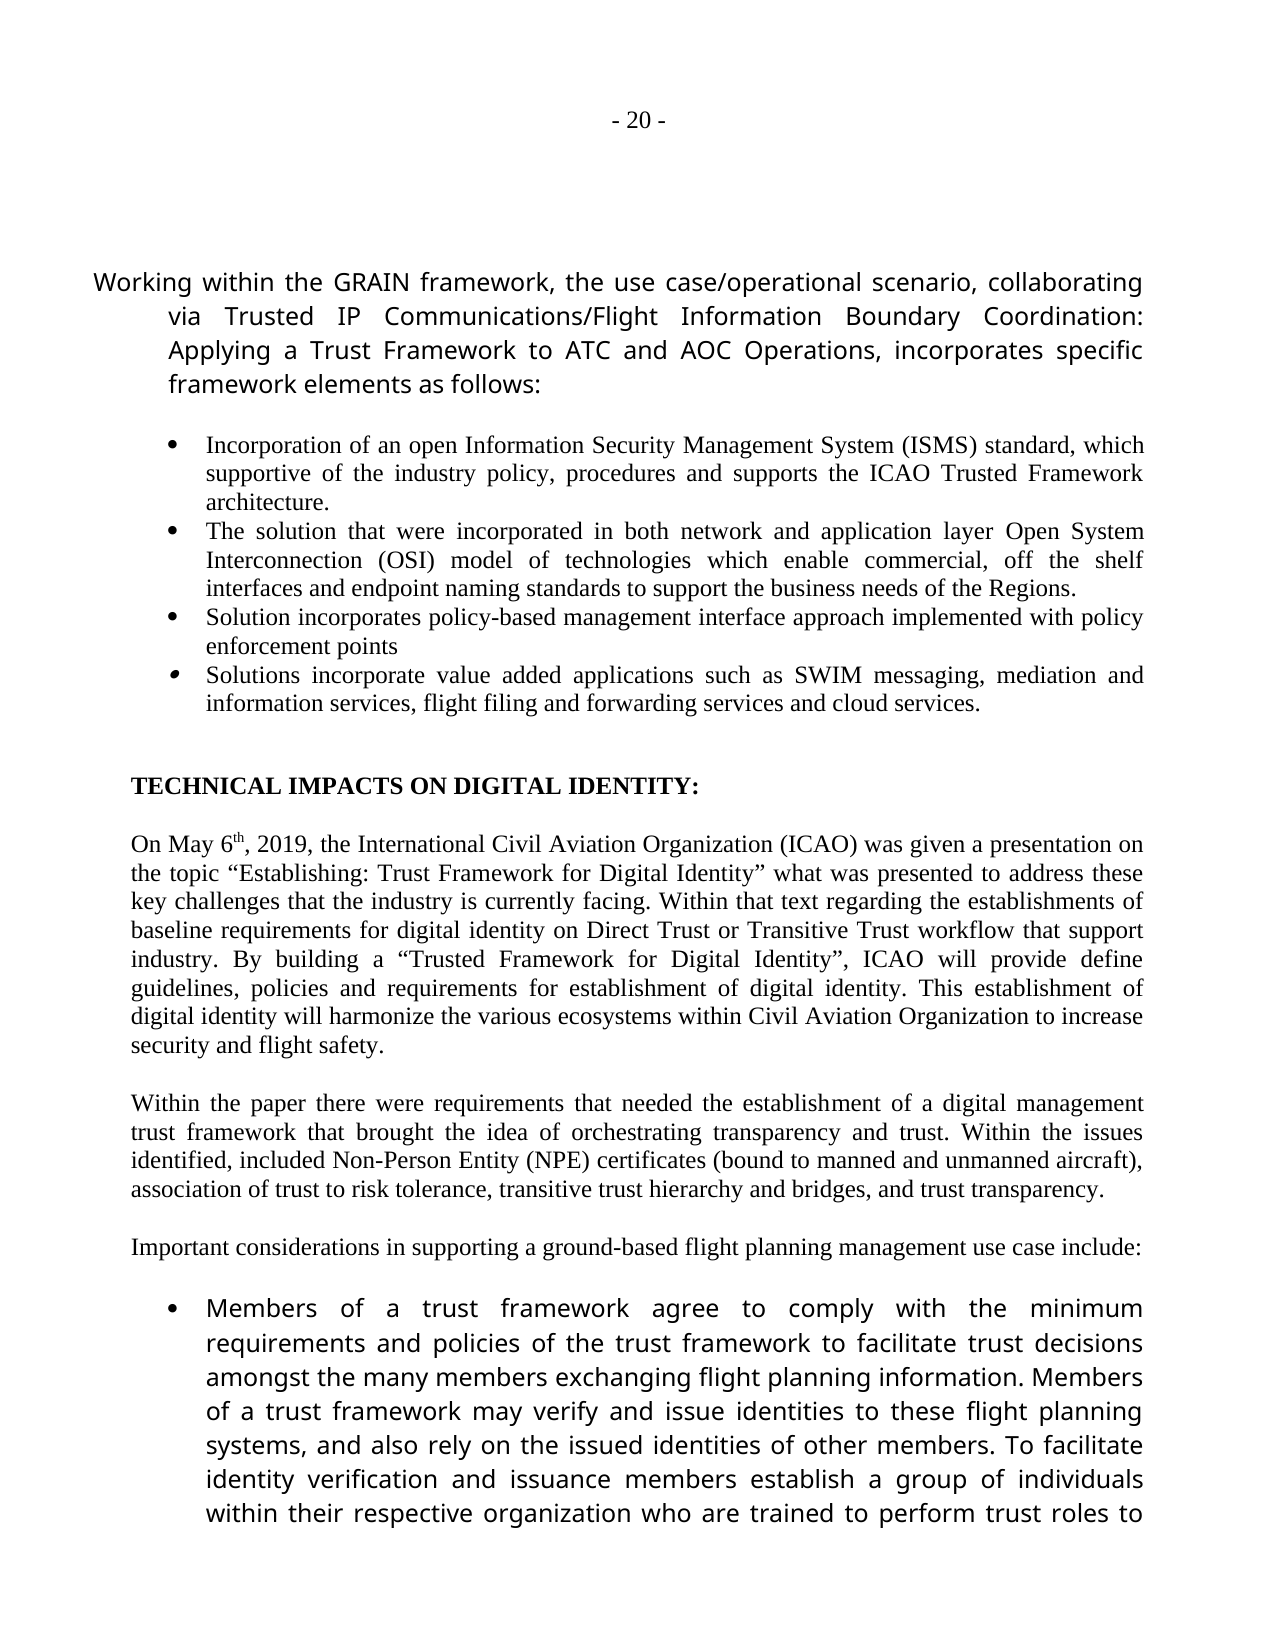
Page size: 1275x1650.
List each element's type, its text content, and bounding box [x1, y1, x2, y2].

text Within the paper there were requirements that needed the establishment of a digital management trust framework that brought the idea of orchestrating transparency and trust. Within the issues identified, included Non-Person Entity (NPE) certificates (bound to manned and unmanned aircraft), association of trust to risk tolerance, transitive trust hierarchy and bridges, and trust transparency. [131, 1292, 1144, 1407]
list Working within the GRAIN framework, the use case/operational scenario, collaborating via Trusted IP Communications/Flight Information Boundary Coordination: Applying a Trust Framework to ATC and AOC Operations, incorporates specific framework elements as follows: [93, 469, 1144, 605]
list Interoperability: Service providers use service level agreements to limit their legal liability and to define the provided service performance, enabling interoperability. These characteristics are defined not only at demarcation points, but also in transit between networks providers. The interfaces between these demarcation points, like network peering points, for example, are key enablers for seamless interconnectivity across multiple providers, forming the GRAIN. [131, 196, 1144, 401]
list Solutions incorporate value added applications such as SWIM messaging, mediation and information services, flight filing and forwarding services and cloud services. [168, 864, 1144, 922]
text Important considerations in supporting a ground-based flight planning management use case include: [131, 1436, 1144, 1465]
text TECHNICAL IMPACTS ON DIGITAL IDENTITY: [131, 975, 1144, 1004]
text On May 6th, 2019, the International Civil Aviation Organization (ICAO) was given a presentation on the topic “Establishing: Trust Framework for Digital Identity” what was presented to address these key challenges that the industry is currently facing. Within that text regarding the establishments of baseline requirements for digital identity on Direct Trust or Transitive Trust workflow that support industry. By building a “Trusted Framework for Digital Identity”, ICAO will provide define guidelines, policies and requirements for establishment of digital identity. This establishment of digital identity will harmonize the various ecosystems within Civil Aviation Organization to increase security and flight safety. [131, 1033, 1144, 1263]
list Incorporation of an open Information Security Management System (ISMS) standard, which supportive of the industry policy, procedures and supports the ICAO Trusted Framework architecture. [168, 634, 1144, 720]
list The solution that were incorporated in both network and application layer Open System Interconnection (OSI) model of technologies which enable commercial, off the shelf interfaces and endpoint naming standards to support the business needs of the Regions. [168, 720, 1144, 807]
list Solution incorporates policy-based management interface approach implemented with policy enforcement points [168, 807, 1144, 864]
